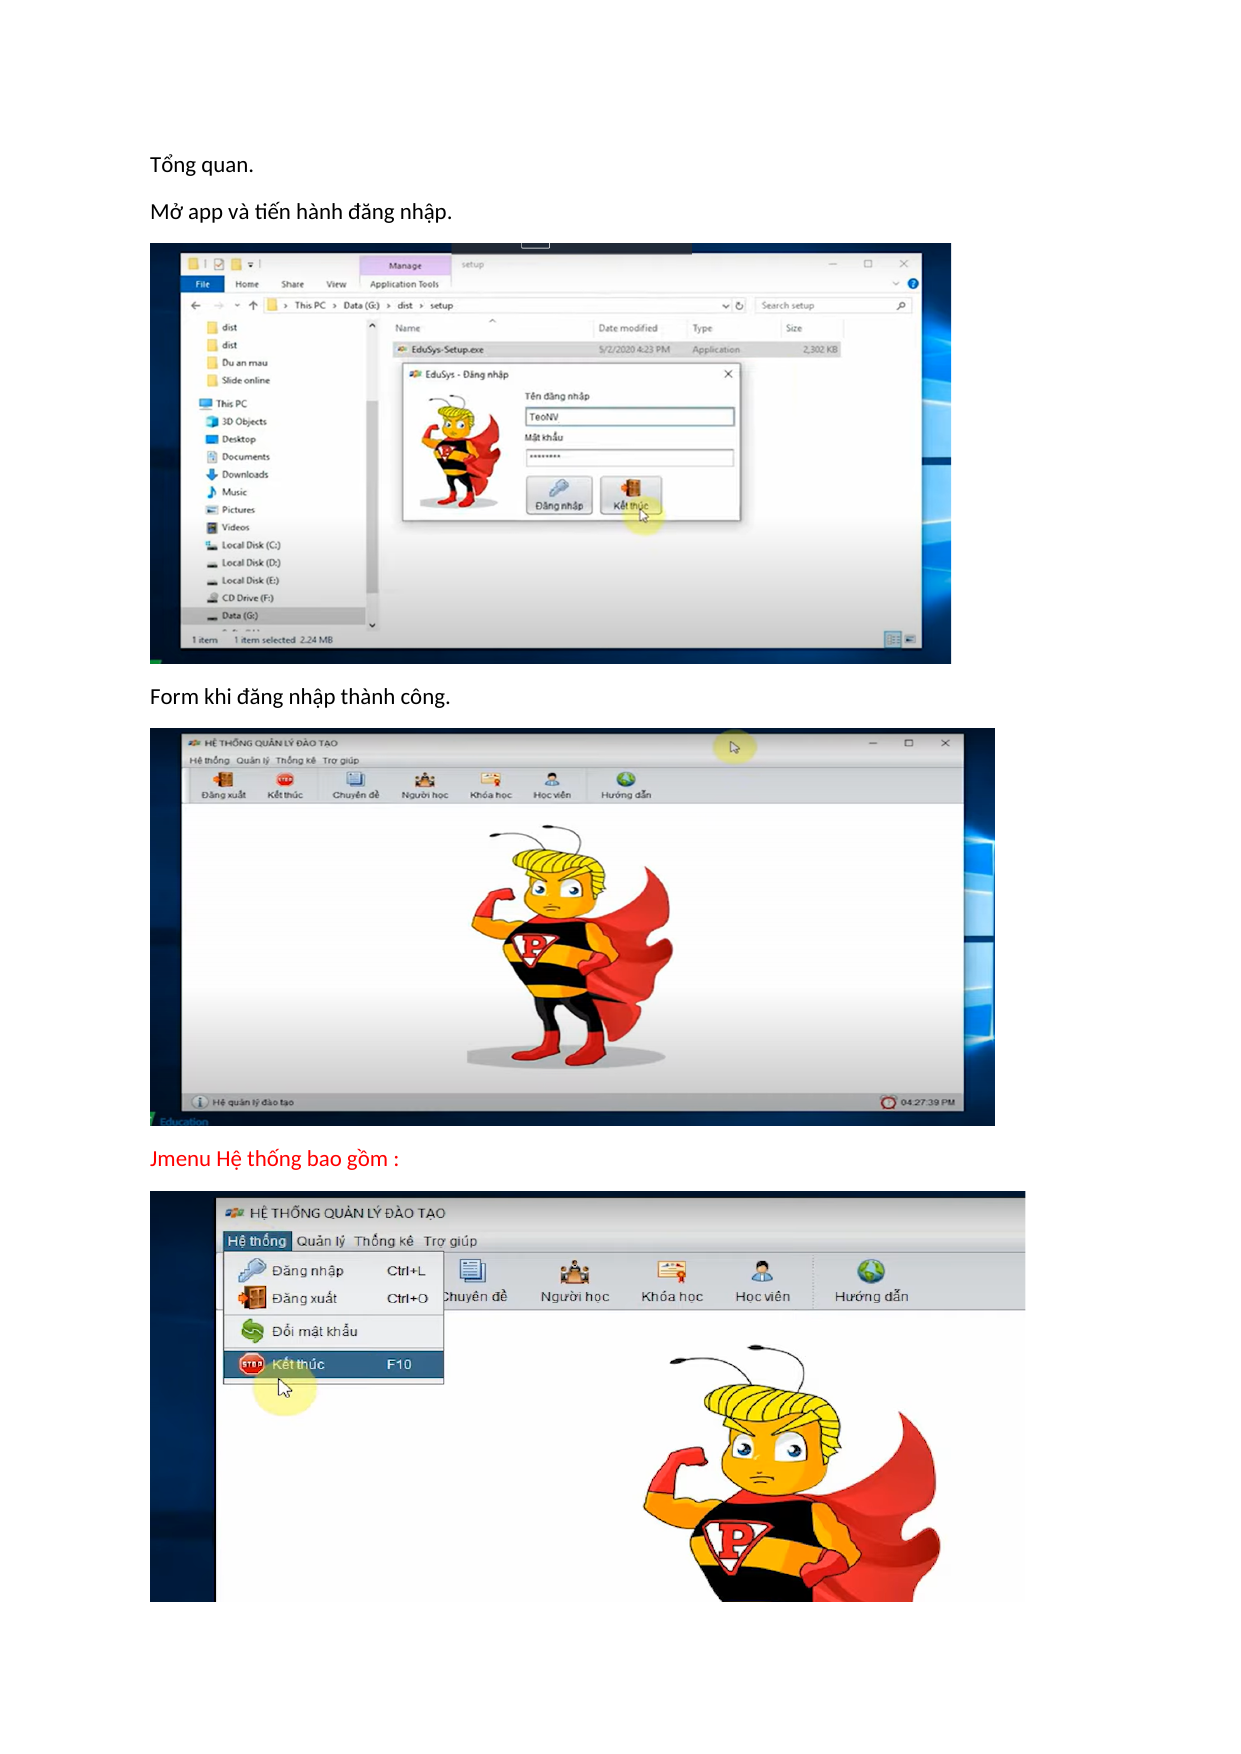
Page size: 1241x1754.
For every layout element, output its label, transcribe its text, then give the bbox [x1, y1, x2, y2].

picture [150, 1191, 1026, 1602]
picture [150, 728, 995, 1126]
text Tổng quan. [150, 150, 1090, 178]
picture [150, 243, 952, 664]
text Form khi đăng nhập thành công. [150, 682, 1090, 710]
text Jmenu Hệ thống bao gồm : [150, 1144, 1090, 1172]
text Mở app và tiến hành đăng nhập. [150, 197, 1090, 225]
